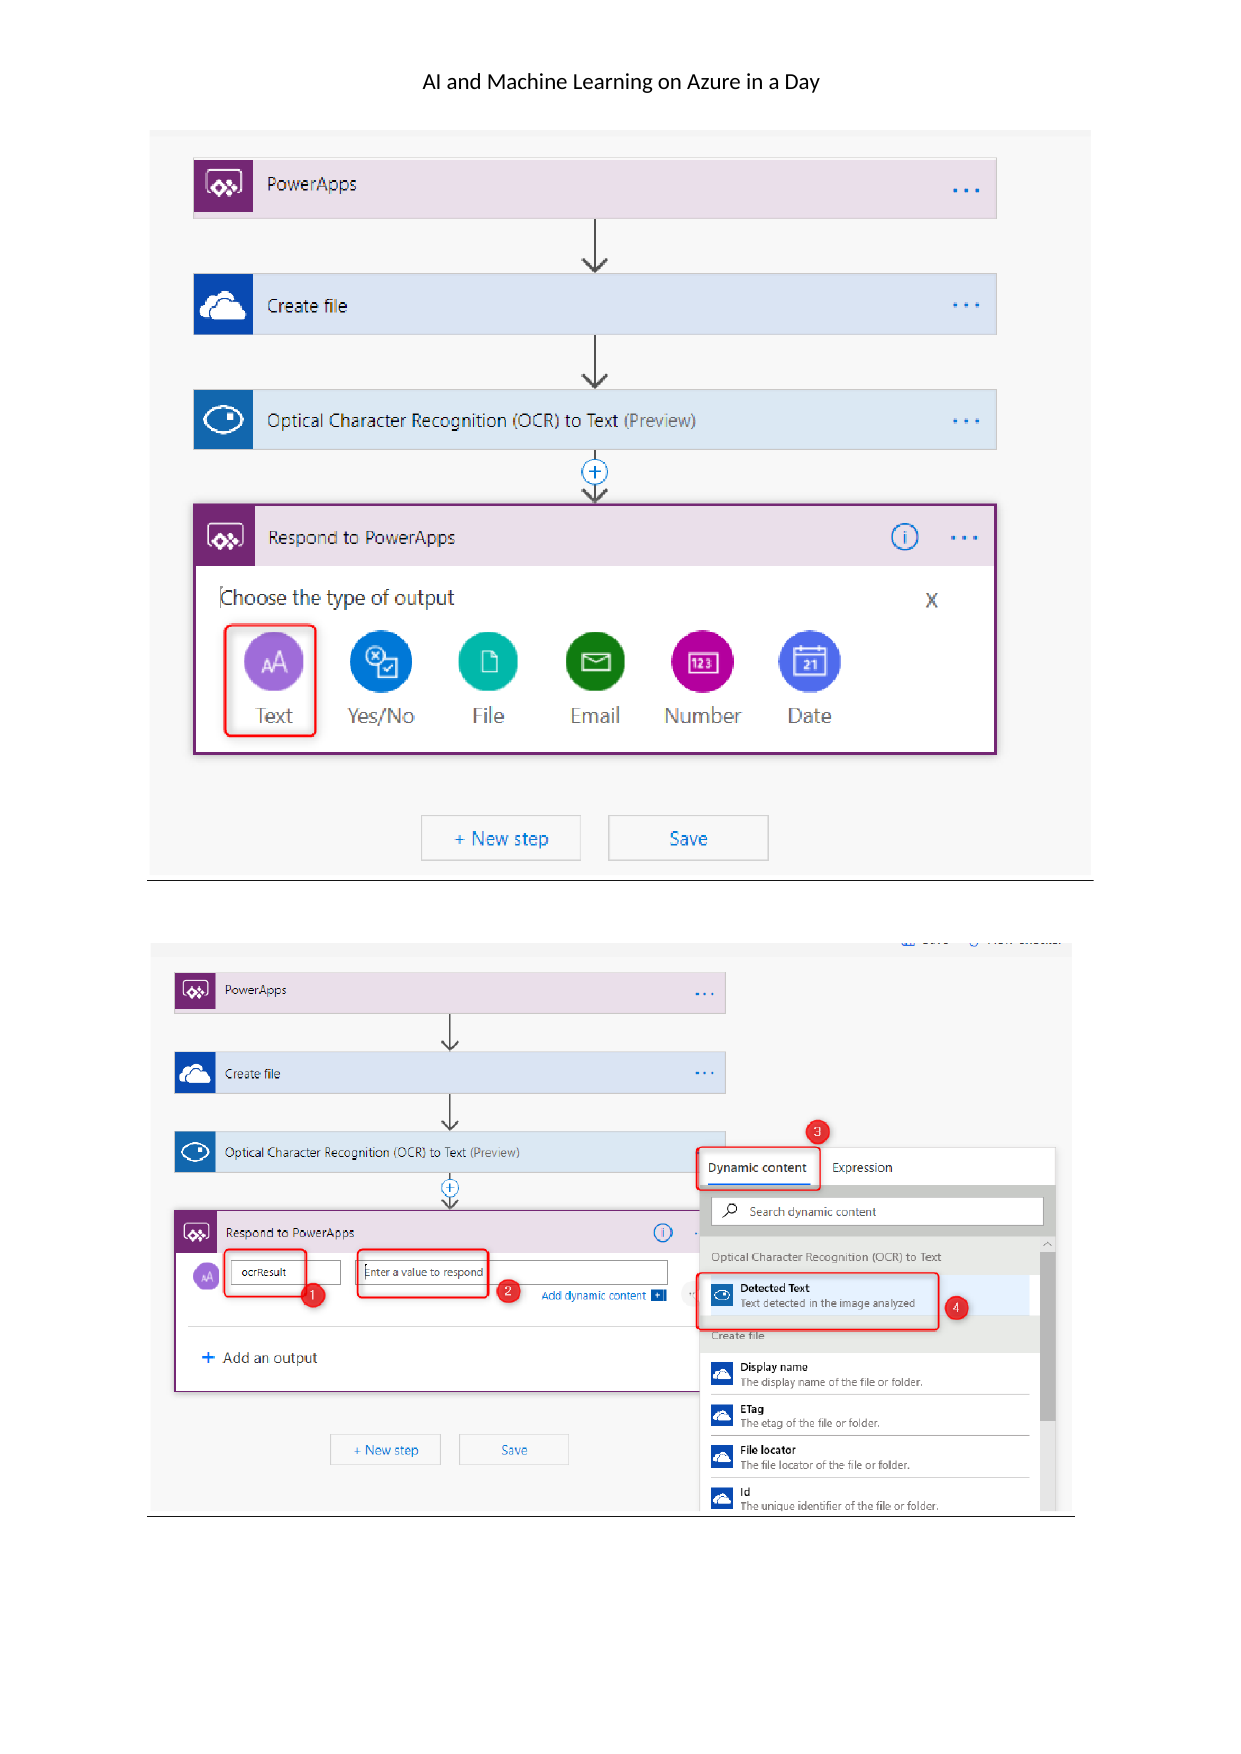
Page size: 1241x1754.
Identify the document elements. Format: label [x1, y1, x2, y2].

picture [147, 943, 1075, 1517]
picture [147, 130, 1094, 881]
